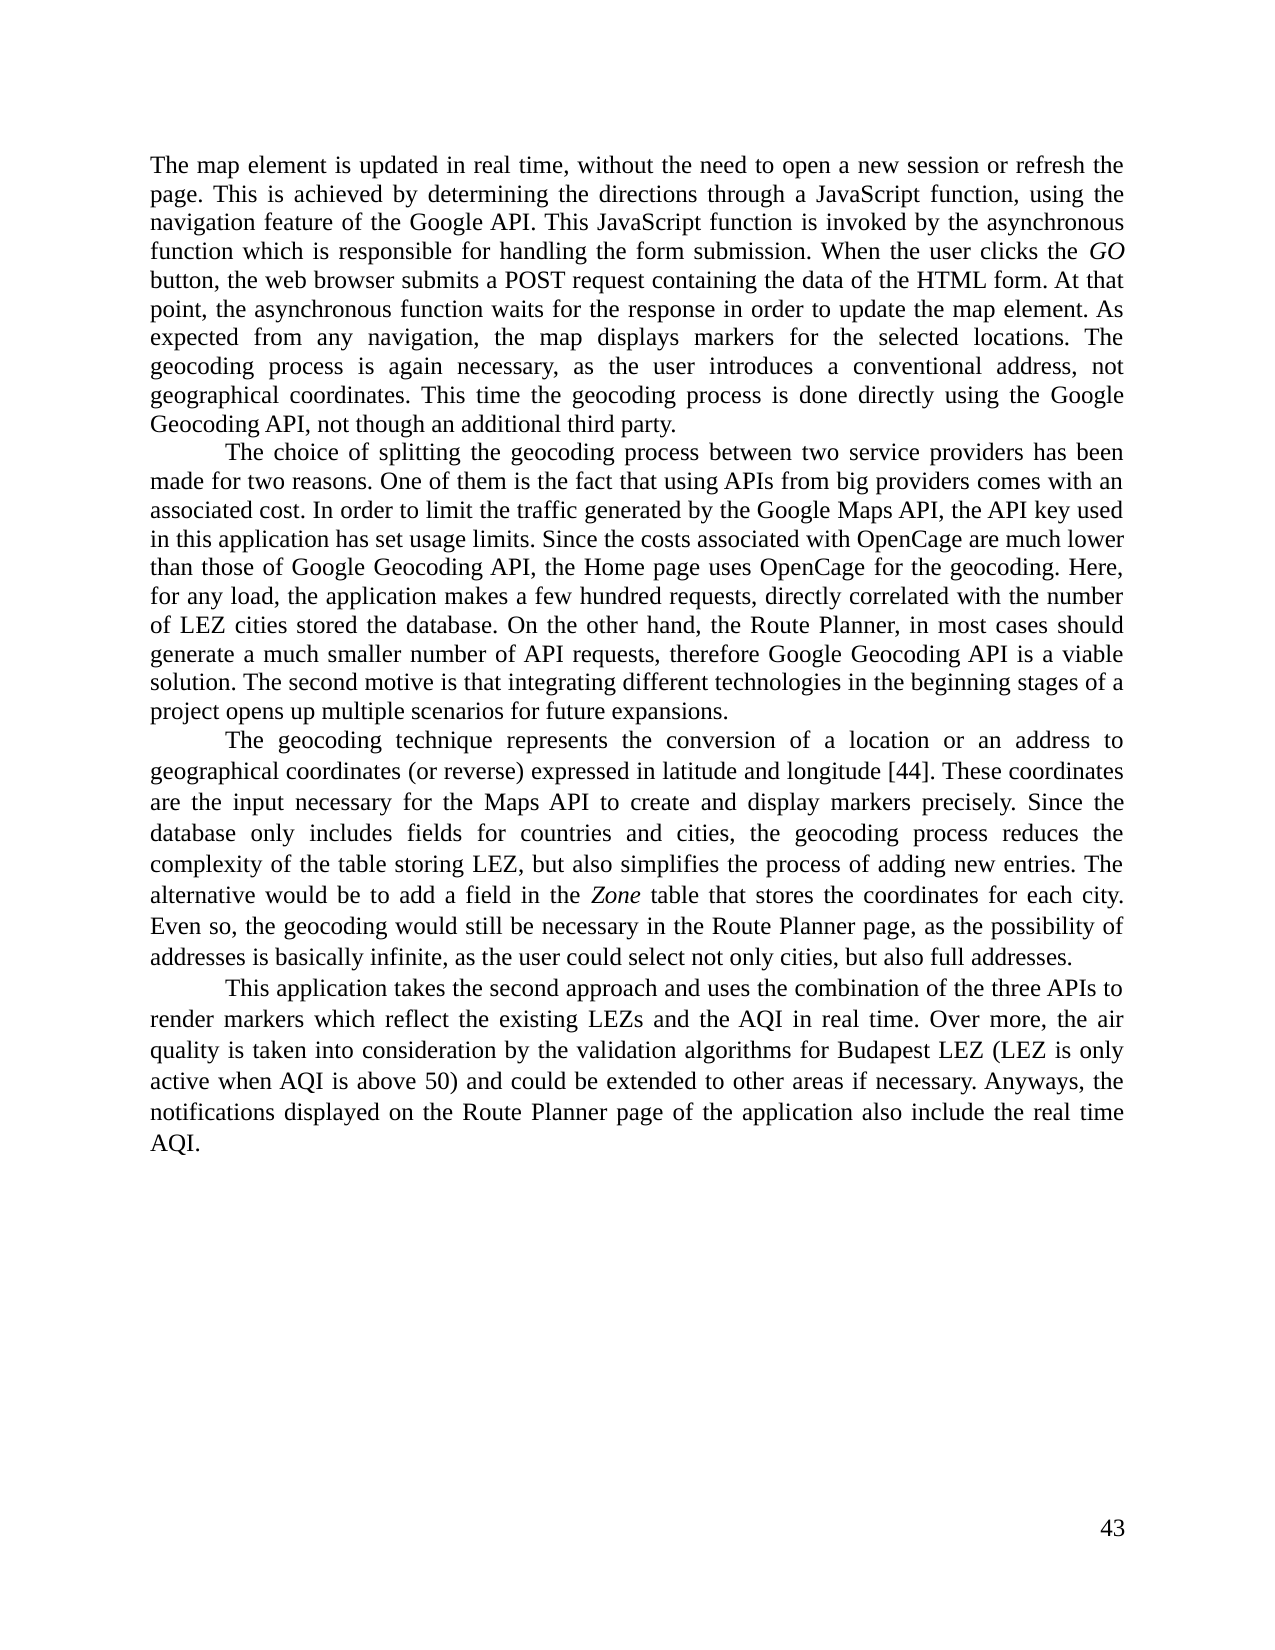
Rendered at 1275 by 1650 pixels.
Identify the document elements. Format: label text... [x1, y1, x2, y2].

text The choice of splitting the geocoding process between two service providers has been made for two reasons. One of them is the fact that using APIs from big providers comes with an associated cost. In order to limit the traffic generated by the Google Maps API, the API key used in this application has set usage limits. Since the costs associated with OpenCage are much lower than those of Google Geocoding API, the Home page uses OpenCage for the geocoding. Here, for any load, the application makes a few hundred requests, directly correlated with the number of LEZ cities stored the database. On the other hand, the Route Planner, in most cases should generate a much smaller number of API requests, therefore Google Geocoding API is a viable solution. The second motive is that integrating different technologies in the beginning stages of a project opens up multiple scenarios for future expansions. [150, 437, 1125, 725]
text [150, 150, 1125, 437]
text The geocoding technique represents the conversion of a location or an address to geographical coordinates (or reverse) expressed in latitude and longitude [44]. These coordinates are the input necessary for the Maps API to create and display markers precisely. Since the database only includes fields for countries and cities, the geocoding process reduces the complexity of the table storing LEZ, but also simplifies the process of adding new entries. The alternative would be to add a field in the Zone table that stores the coordinates for each city. Even so, the geocoding would still be necessary in the Route Planner page, as the possibility of addresses is basically infinite, as the user could select not only cities, but also full addresses. [150, 725, 1125, 971]
text This application takes the second approach and uses the combination of the three APIs to render markers which reflect the existing LEZs and the AQI in real time. Over more, the air quality is taken into consideration by the validation algorithms for Budapest LEZ (LEZ is only active when AQI is above 50) and could be extended to other areas if necessary. Anyways, the notifications displayed on the Route Planner page of the application also include the real time AQI. [150, 973, 1125, 1157]
